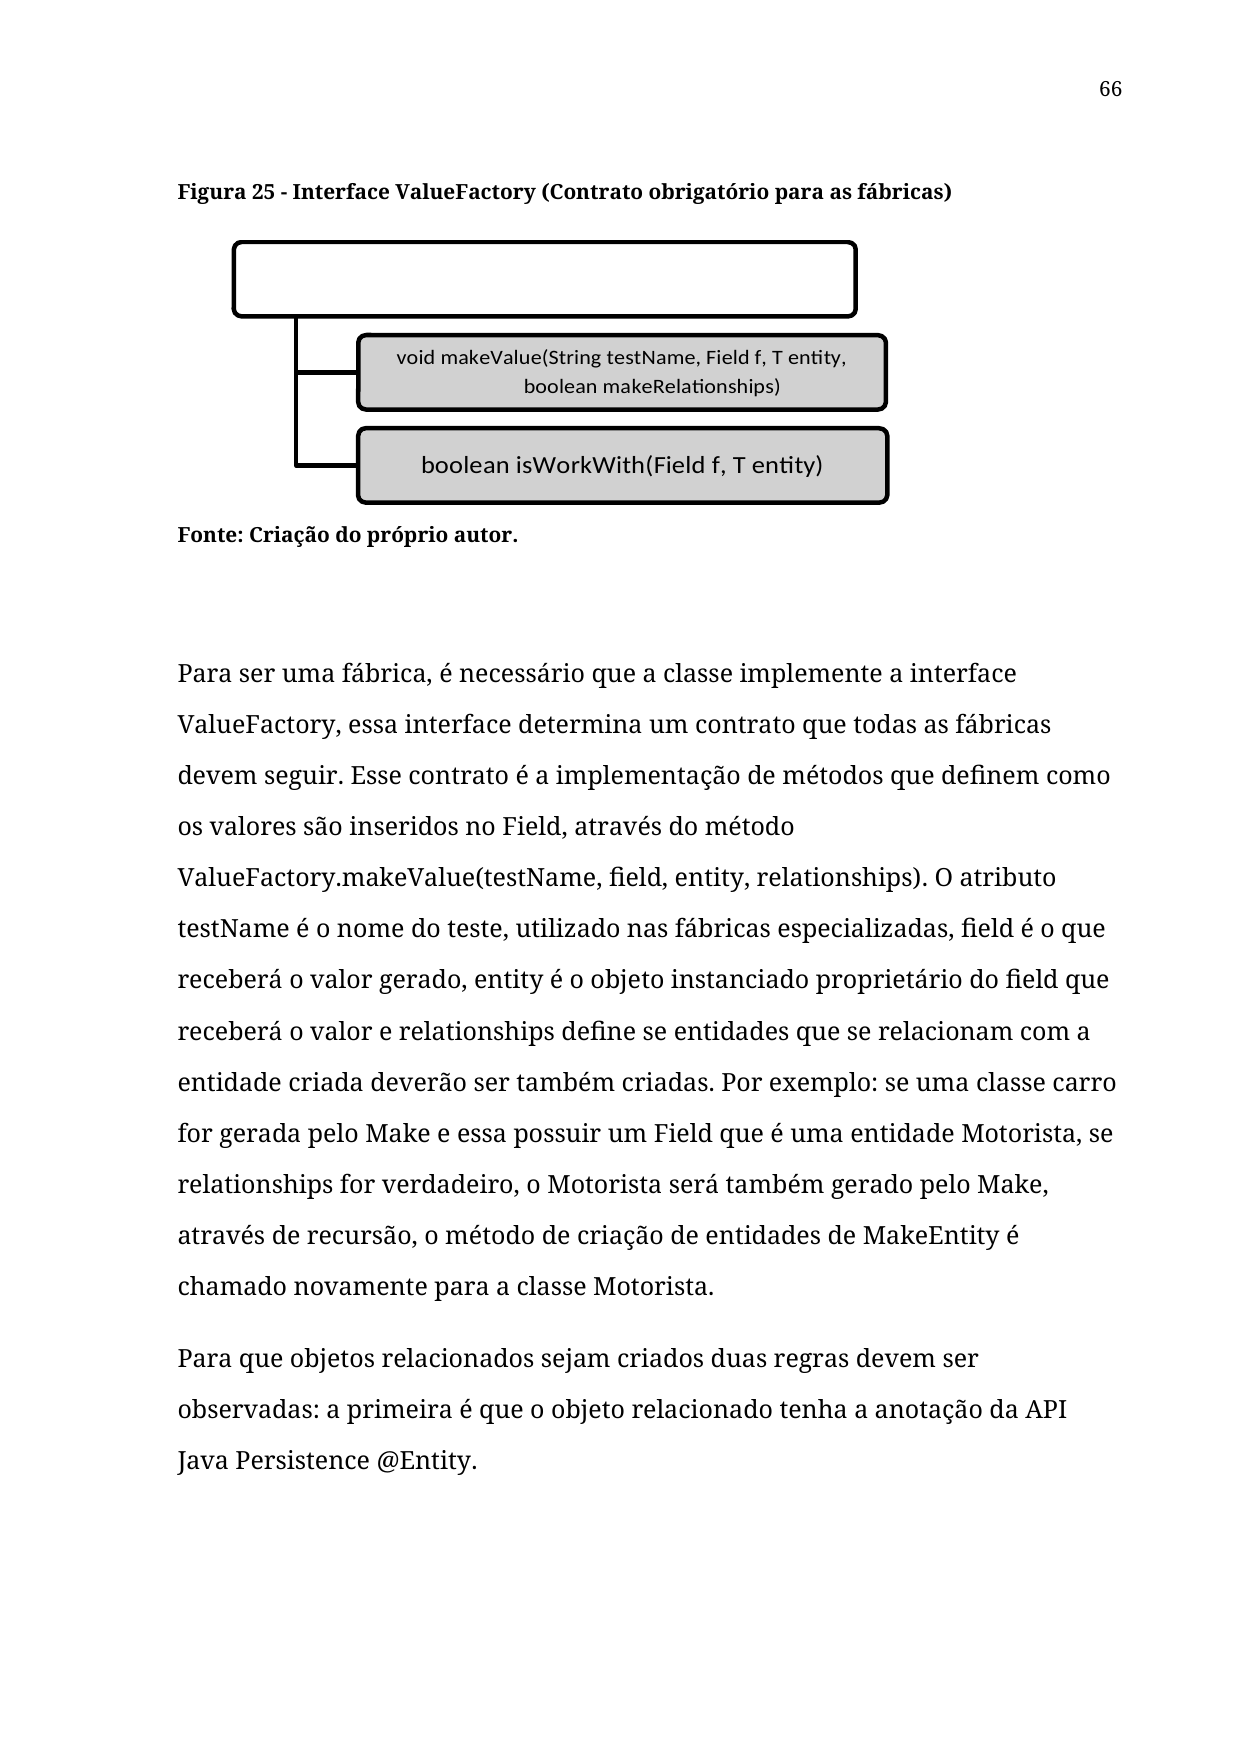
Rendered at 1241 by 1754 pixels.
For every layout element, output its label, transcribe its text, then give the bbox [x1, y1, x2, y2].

text Para que objetos relacionados sejam criados duas regras devem ser observadas: a primeira é que o objeto relacionado tenha a anotação da API Java Persistence @Entity. [177, 1340, 1122, 1476]
text Fonte: Criação do próprio autor. [177, 241, 1122, 549]
text Para ser uma fábrica, é necessário que a classe implemente a interface ValueFactory, essa interface determina um contrato que todas as fábricas devem seguir. Esse contrato é a implementação de métodos que definem como os valores são inseridos no Field, através do método ValueFactory.makeValue(testName, field, entity, relationships). O atributo testName é o nome do teste, utilizado nas fábricas especializadas, field é o que receberá o valor gerado, entity é o objeto instanciado proprietário do field que receberá o valor e relationships define se entidades que se relacionam com a entidade criada deverão ser também criadas. Por exemplo: se uma classe carro for gerada pelo Make e essa possuir um Field que é uma entidade Motorista, se relationships for verdadeiro, o Motorista será também gerado pelo Make, através de recursão, o método de criação de entidades de MakeEntity é chamado novamente para a classe Motorista. [177, 656, 1122, 1302]
